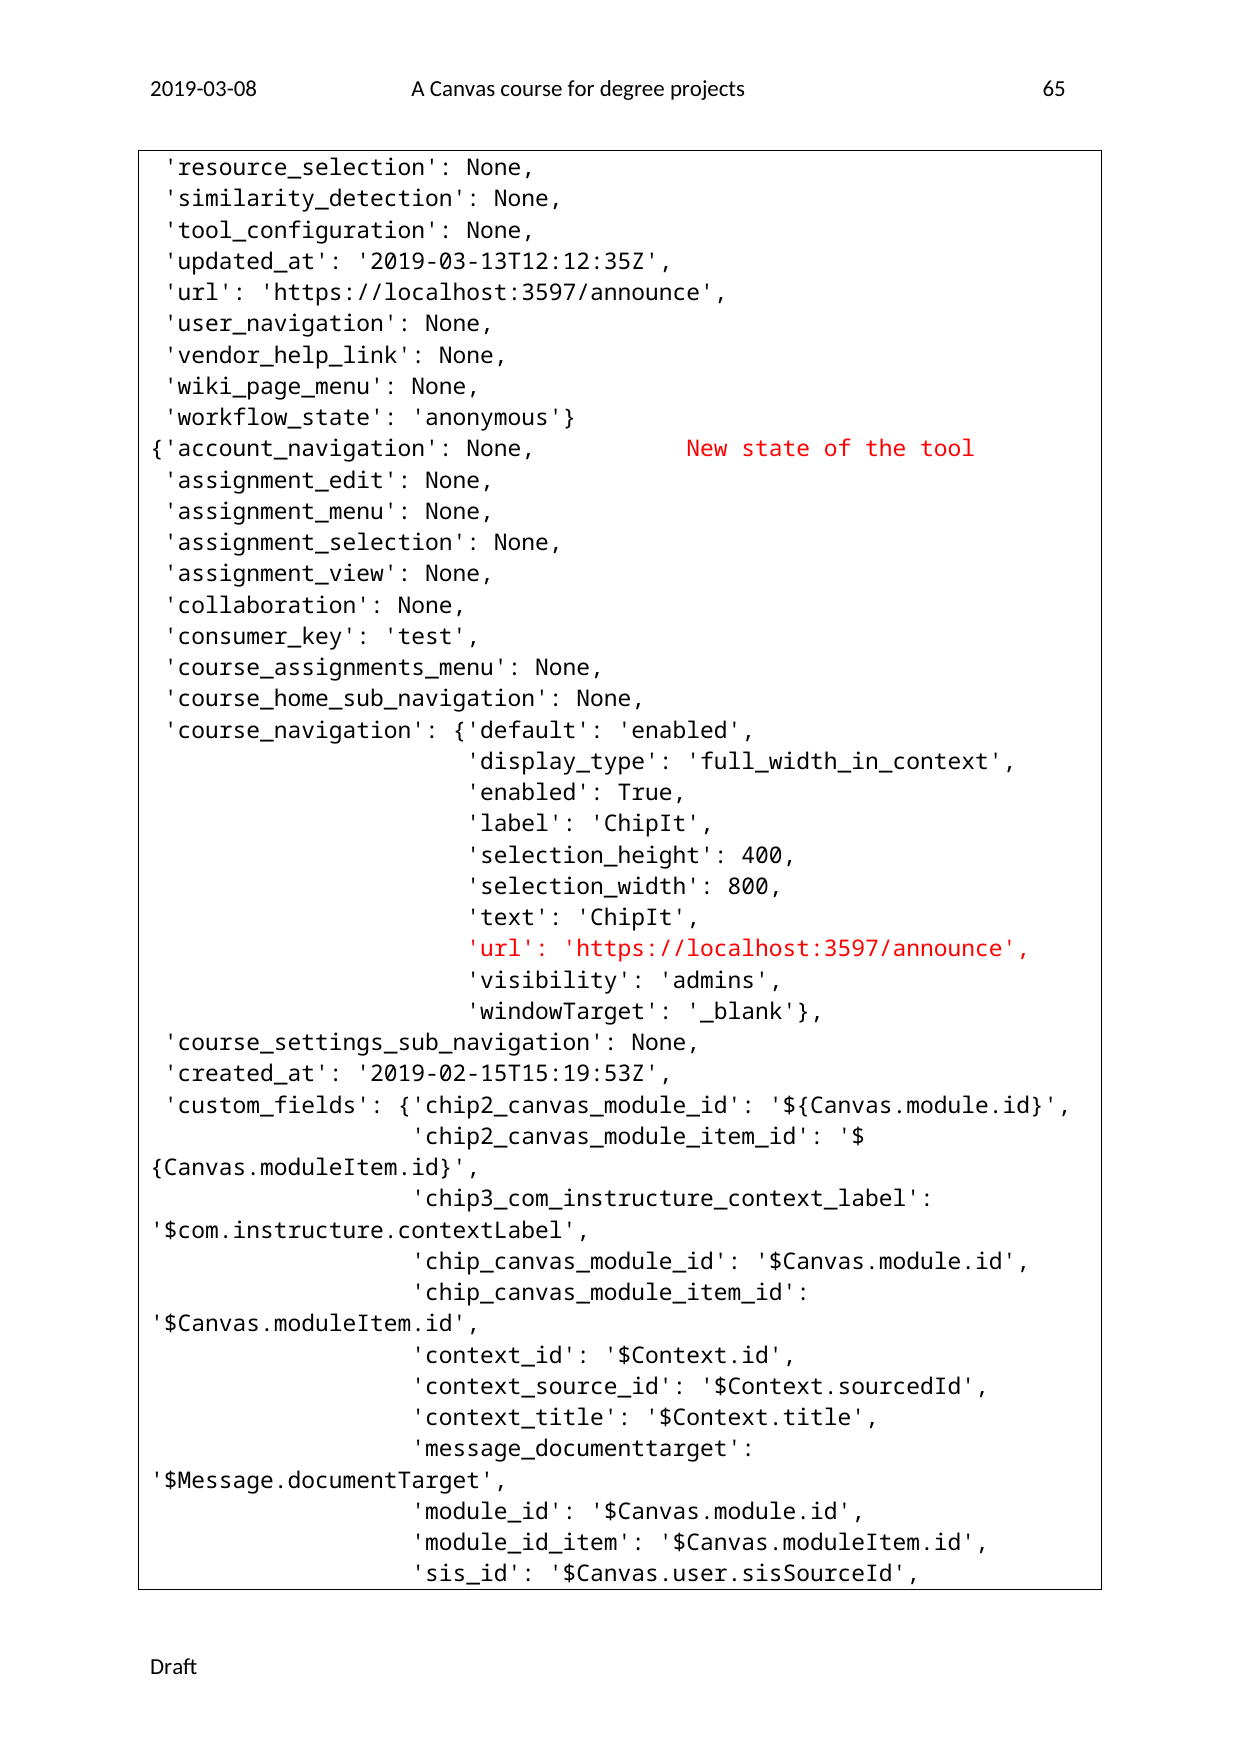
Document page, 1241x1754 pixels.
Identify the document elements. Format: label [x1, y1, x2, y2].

table_header [139, 151, 1101, 1588]
